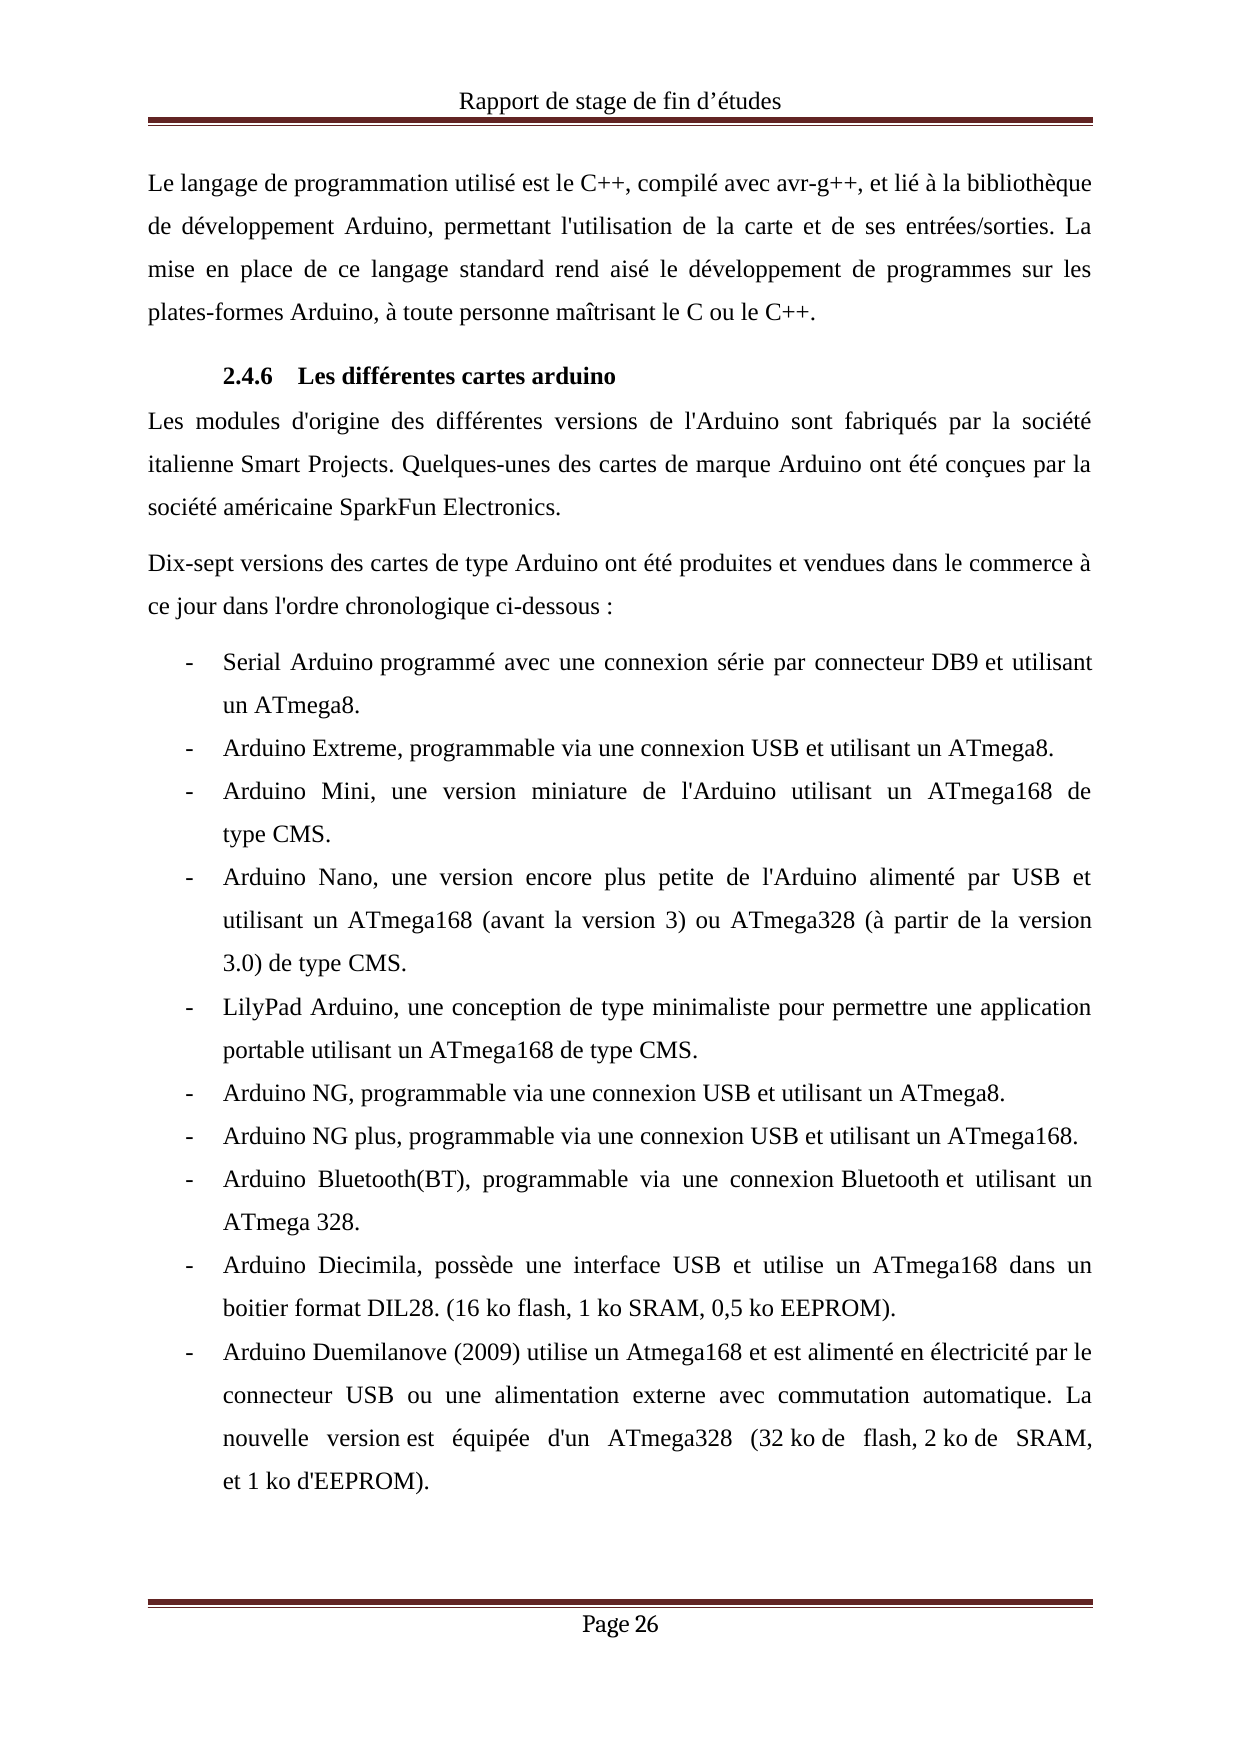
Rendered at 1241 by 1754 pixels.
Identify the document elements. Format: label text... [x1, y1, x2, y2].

list Arduino Bluetooth(BT), programmable via une connexion Bluetooth et utilisant un ATmega 328. [185, 1164, 1093, 1236]
list Arduino Mini, une version miniature de l'Arduino utilisant un ATmega168 de type CMS. [185, 776, 1093, 848]
list Arduino Duemilanove (2009) utilise un Atmega168 et est alimenté en électricité par le connecteur USB ou une alimentation externe avec commutation automatique. La nouvelle version est équipée d'un ATmega328 (32 ko de flash, 2 ko de SRAM, et 1 ko d'EEPROM). [185, 1337, 1093, 1495]
subtitle Les différentes cartes arduino [223, 361, 1093, 390]
text Le langage de programmation utilisé est le C++, compilé avec avr-g++, et lié à la bibliothèque de développement Arduino, permettant l'utilisation de la carte et de ses entrées/sorties. La mise en place de ce langage standard rend aisé le développement de programmes sur les plates-formes Arduino, à toute personne maîtrisant le C ou le C++. [148, 168, 1093, 326]
list LilyPad Arduino, une conception de type minimaliste pour permettre une application portable utilisant un ATmega168 de type CMS. [185, 992, 1093, 1063]
list Arduino Nano, une version encore plus petite de l'Arduino alimenté par USB et utilisant un ATmega168 (avant la version 3) ou ATmega328 (à partir de la version 3.0) de type CMS. [185, 862, 1093, 977]
list Arduino NG plus, programmable via une connexion USB et utilisant un ATmega168. [185, 1121, 1093, 1150]
list Arduino Diecimila, possède une interface USB et utilise un ATmega168 dans un boitier format DIL28. (16 ko flash, 1 ko SRAM, 0,5 ko EEPROM). [185, 1250, 1093, 1322]
list Arduino NG, programmable via une connexion USB et utilisant un ATmega8. [185, 1078, 1093, 1107]
text Les modules d'origine des différentes versions de l'Arduino sont fabriqués par la société italienne Smart Projects. Quelques-unes des cartes de marque Arduino ont été conçues par la société américaine SparkFun Electronics. [148, 406, 1093, 521]
list Arduino Extreme, programmable via une connexion USB et utilisant un ATmega8. [185, 733, 1093, 762]
text Dix-sept versions des cartes de type Arduino ont été produites et vendues dans le commerce à ce jour dans l'ordre chronologique ci-dessous : [148, 548, 1093, 620]
list Serial Arduino programmé avec une connexion série par connecteur DB9 et utilisant un ATmega8. [185, 647, 1093, 718]
